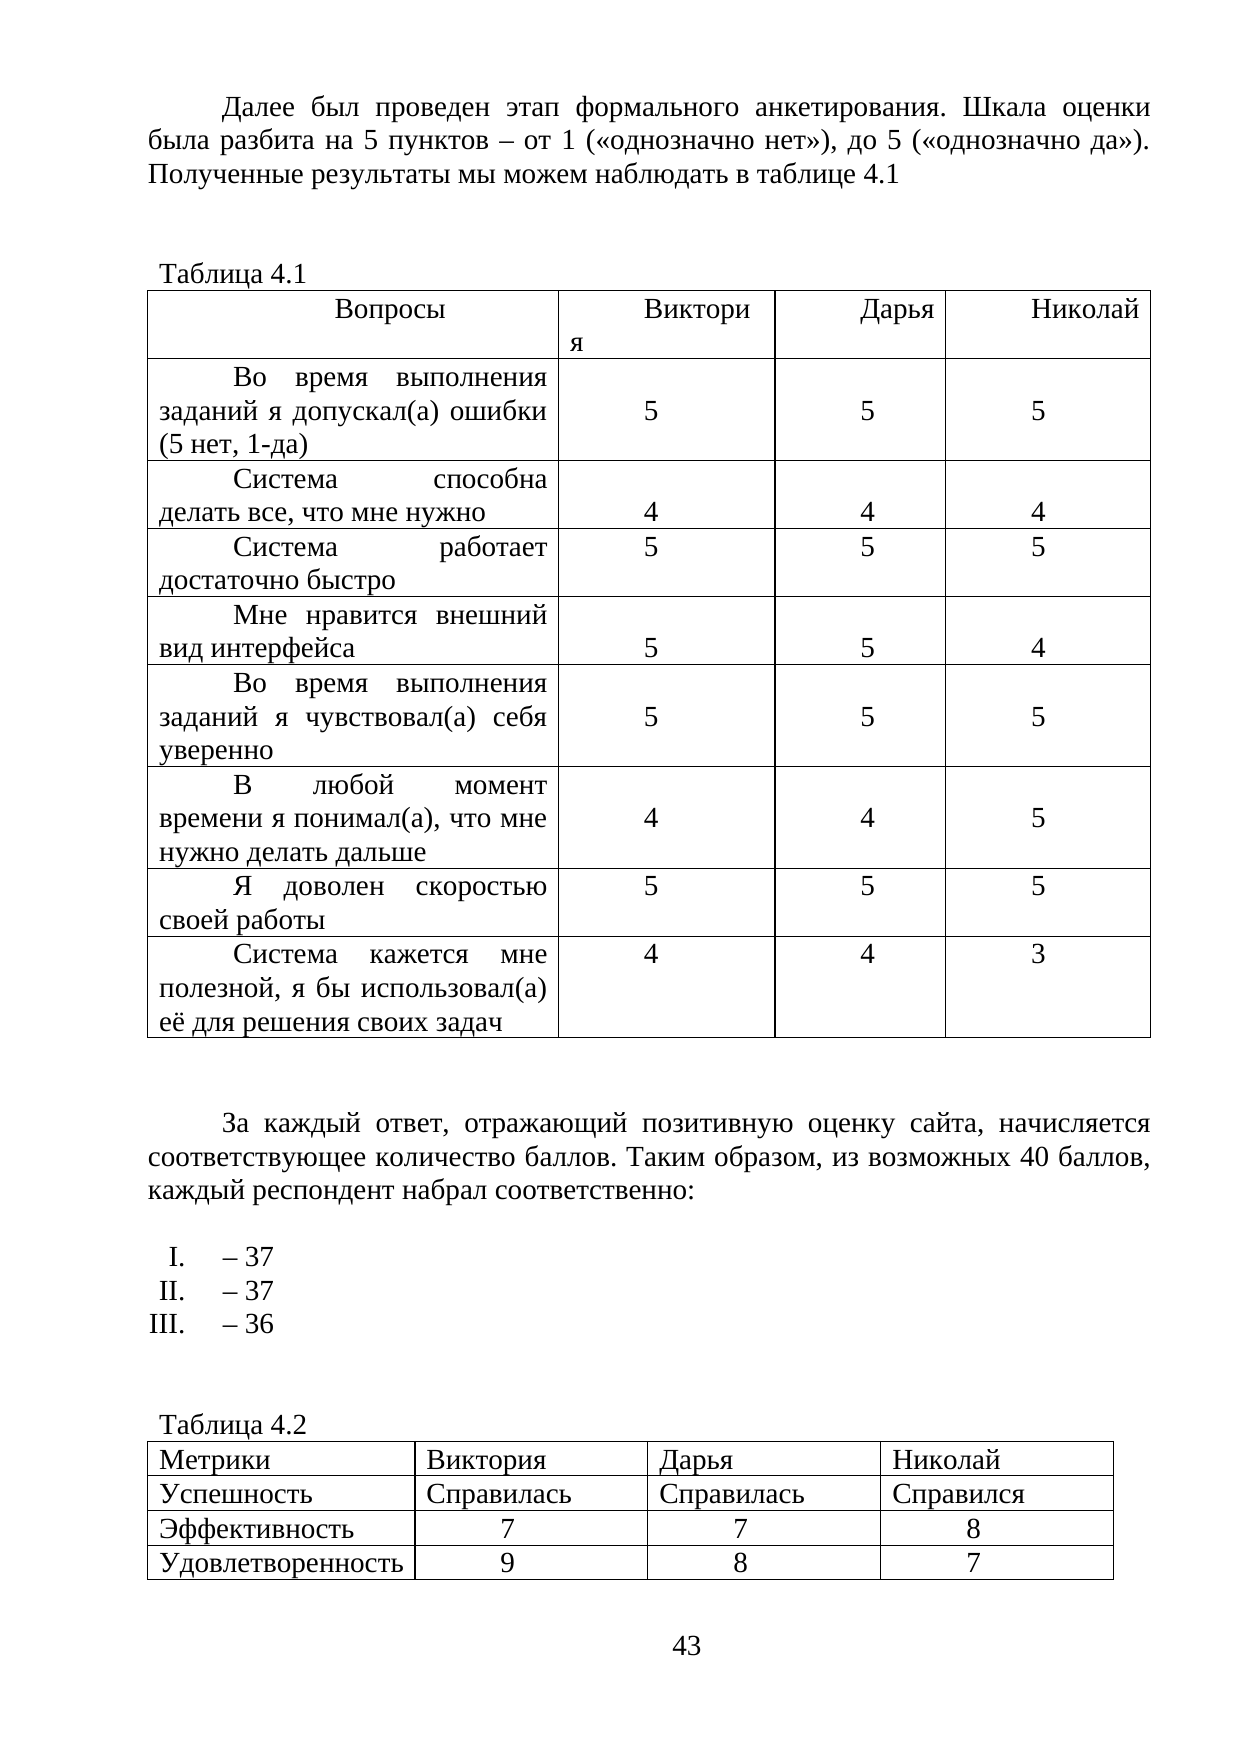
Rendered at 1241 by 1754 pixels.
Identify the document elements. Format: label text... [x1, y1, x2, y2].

table_cell 8 [881, 1511, 1113, 1544]
list – 37 [185, 1239, 1152, 1273]
table_cell 4 [776, 767, 945, 867]
text Далее был проведен этап формального анкетирования. Шкала оценки была разбита на 5 пунктов – от 1 («однозначно нет»), до 5 («однозначно да»). Полученные результаты мы можем наблюдать в таблице 4.1 [148, 89, 1152, 189]
table_cell Система кажется мне полезной, я бы использовал(а) её для решения своих задач [148, 937, 558, 1037]
table_cell Справилась [648, 1476, 880, 1510]
table_cell Я доволен скоростью своей работы [148, 869, 558, 936]
table_cell В любой момент времени я понимал(а), что мне нужно делать дальше [148, 767, 558, 867]
table_cell 7 [416, 1511, 647, 1544]
table_cell 5 [776, 597, 945, 664]
table_cell Во время выполнения заданий я допускал(а) ошибки (5 нет, 1-да) [148, 359, 558, 460]
table_cell Николай [881, 1442, 1113, 1475]
table_cell Удовлетворенность [148, 1546, 414, 1579]
list – 36 [185, 1307, 1152, 1340]
table_cell 5 [776, 665, 945, 766]
table_cell 3 [946, 937, 1150, 1037]
table_cell 4 [946, 461, 1150, 528]
table_cell 5 [946, 767, 1150, 867]
table_cell 5 [559, 529, 774, 596]
table_cell Справился [881, 1476, 1113, 1510]
table_cell 4 [559, 767, 774, 867]
table_cell Эффективность [148, 1511, 414, 1544]
table_cell 7 [881, 1546, 1113, 1579]
table_cell Дарья [776, 291, 945, 358]
table_cell 4 [776, 937, 945, 1037]
table_header Таблица 4.2 [148, 1407, 1114, 1441]
table_cell Дарья [648, 1442, 880, 1475]
table_cell 5 [776, 529, 945, 596]
text За каждый ответ, отражающий позитивную оценку сайта, начисляется соответствующее количество баллов. Таким образом, из возможных 40 баллов, каждый респондент набрал соответственно: [148, 1105, 1152, 1206]
table_cell 8 [648, 1546, 880, 1579]
table_header Таблица 4.1 [148, 256, 1151, 290]
table_cell 4 [776, 461, 945, 528]
table_cell Система способна делать все, что мне нужно [148, 461, 558, 528]
table_cell 5 [559, 665, 774, 766]
table_cell 5 [946, 665, 1150, 766]
table_cell 5 [946, 869, 1150, 936]
table_cell 5 [946, 529, 1150, 596]
table_cell Метрики [148, 1442, 414, 1475]
table_cell Справилась [416, 1476, 647, 1510]
table_cell Во время выполнения заданий я чувствовал(а) себя уверенно [148, 665, 558, 766]
table_cell Система работает достаточно быстро [148, 529, 558, 596]
table_cell 4 [559, 937, 774, 1037]
table_cell 5 [776, 869, 945, 936]
table_cell Успешность [148, 1476, 414, 1510]
table_cell 4 [946, 597, 1150, 664]
table_cell Мне нравится внешний вид интерфейса [148, 597, 558, 664]
table_cell 5 [946, 359, 1150, 460]
list – 37 [185, 1273, 1152, 1307]
table_cell 9 [416, 1546, 647, 1579]
table_cell 7 [648, 1511, 880, 1544]
table_cell Виктория [559, 291, 774, 358]
table_cell 4 [559, 461, 774, 528]
table_cell Виктория [416, 1442, 647, 1475]
table_cell 5 [559, 869, 774, 936]
table_cell 5 [559, 359, 774, 460]
table_cell Николай [946, 291, 1150, 358]
table_cell 5 [776, 359, 945, 460]
table_cell 5 [559, 597, 774, 664]
table_cell Вопросы [148, 291, 558, 358]
